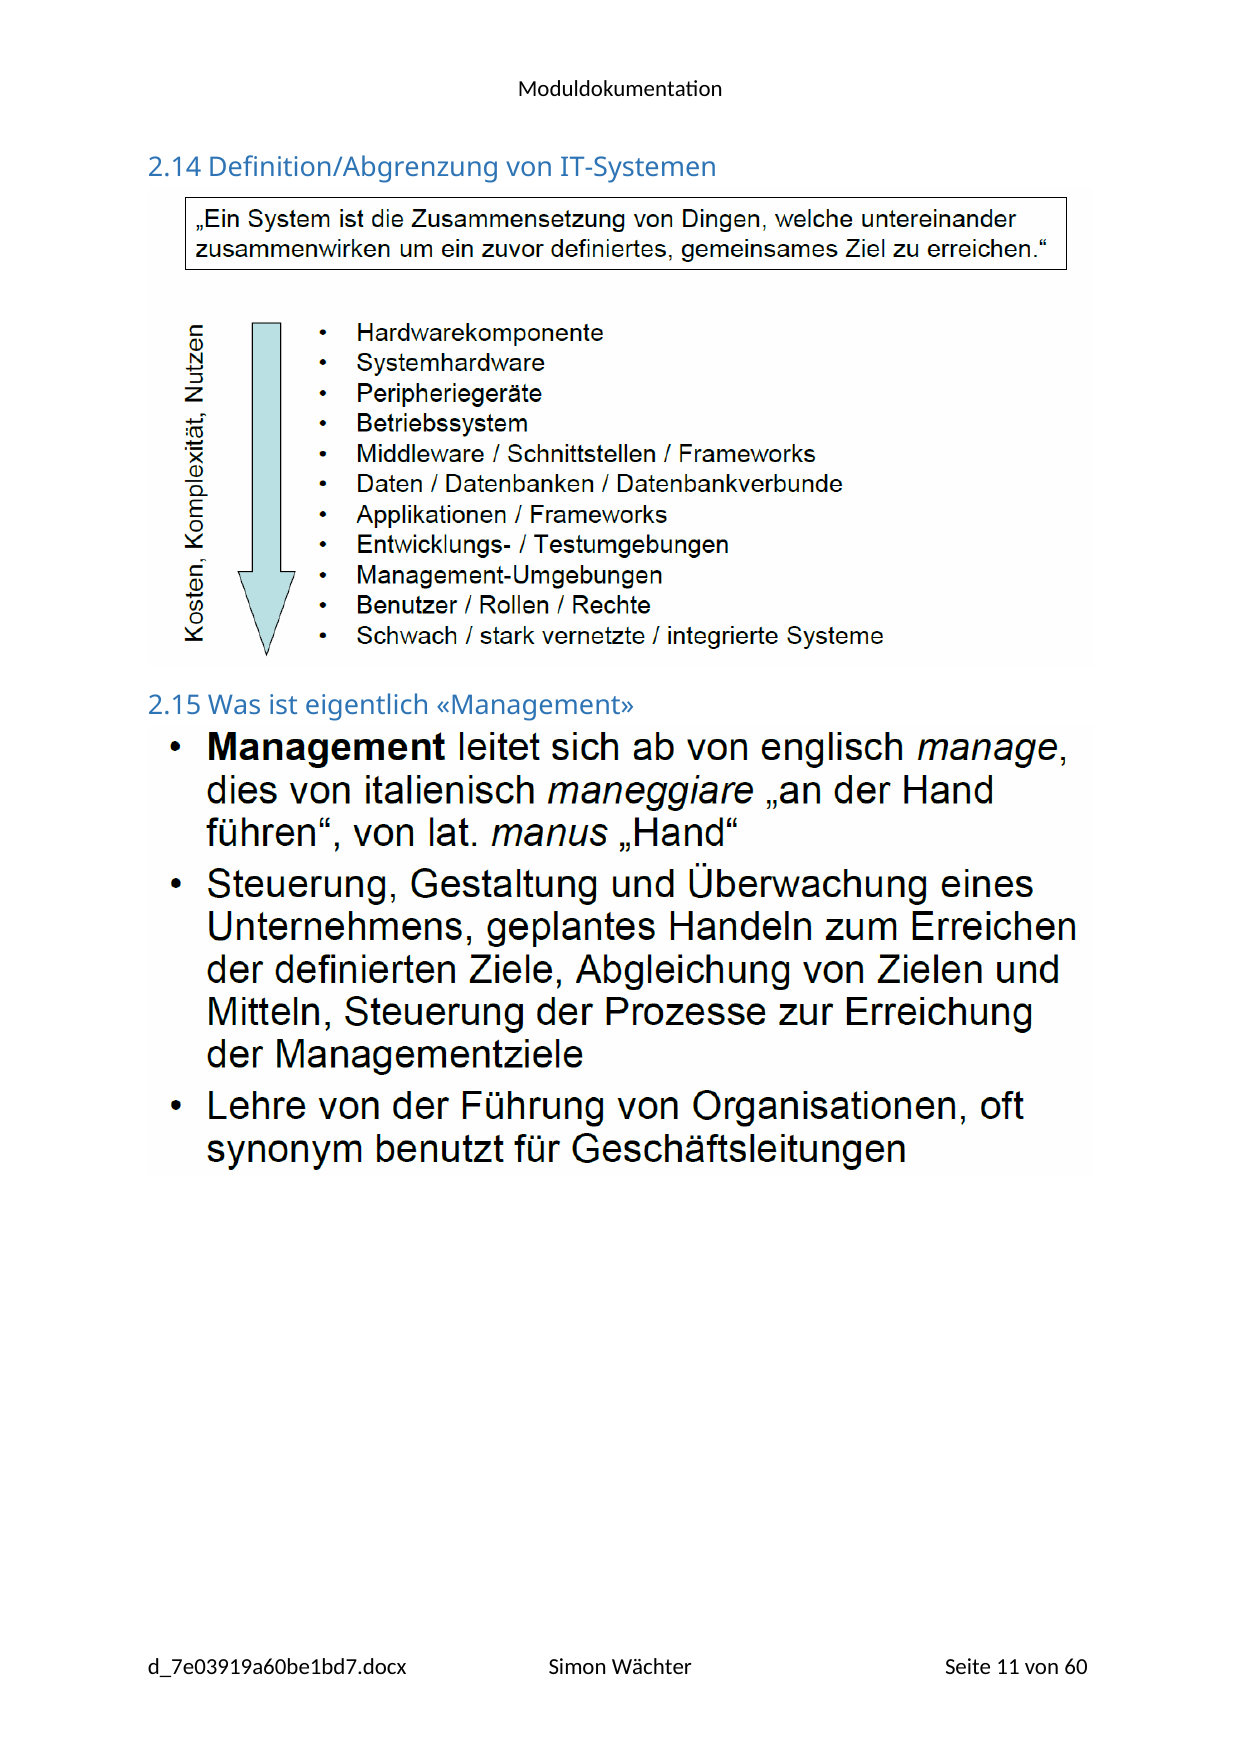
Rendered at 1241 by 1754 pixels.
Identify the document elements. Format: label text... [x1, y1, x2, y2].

subtitle Definition/Abgrenzung von IT-Systemen [148, 148, 1093, 184]
subtitle Was ist eigentlich «Management» [148, 686, 1093, 723]
picture [147, 187, 1093, 667]
picture [147, 725, 1093, 1175]
